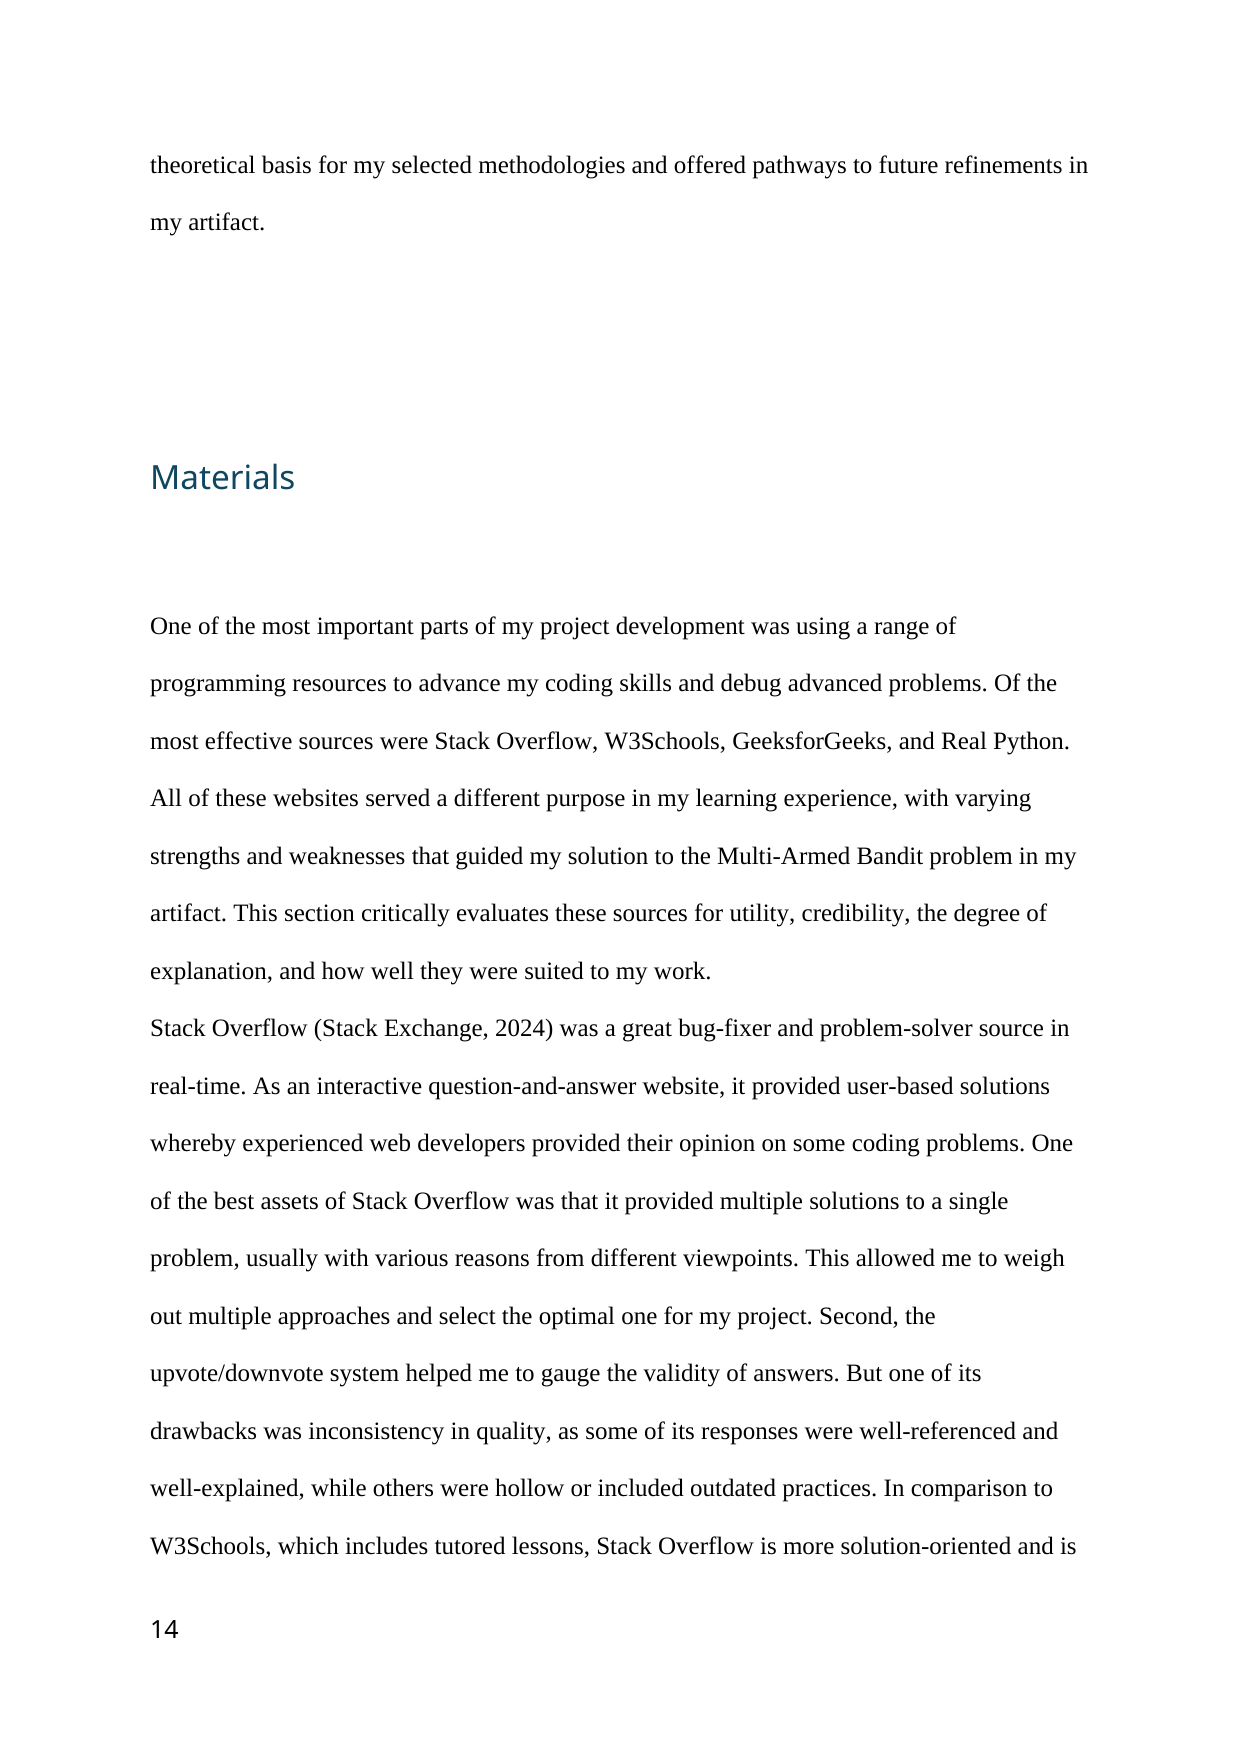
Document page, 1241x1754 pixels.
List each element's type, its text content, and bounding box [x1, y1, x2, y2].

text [150, 150, 1090, 236]
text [150, 1013, 1090, 1559]
text One of the most important parts of my project development was using a range of programming resources to advance my coding skills and debug advanced problems. Of the most effective sources were Stack Overflow, W3Schools, GeeksforGeeks, and Real Python. All of these websites served a different purpose in my learning experience, with varying strengths and weaknesses that guided my solution to the Multi-Armed Bandit problem in my artifact. This section critically evaluates these sources for utility, credibility, the degree of explanation, and how well they were suited to my work. [150, 611, 1090, 984]
subtitle Materials [150, 454, 1090, 499]
